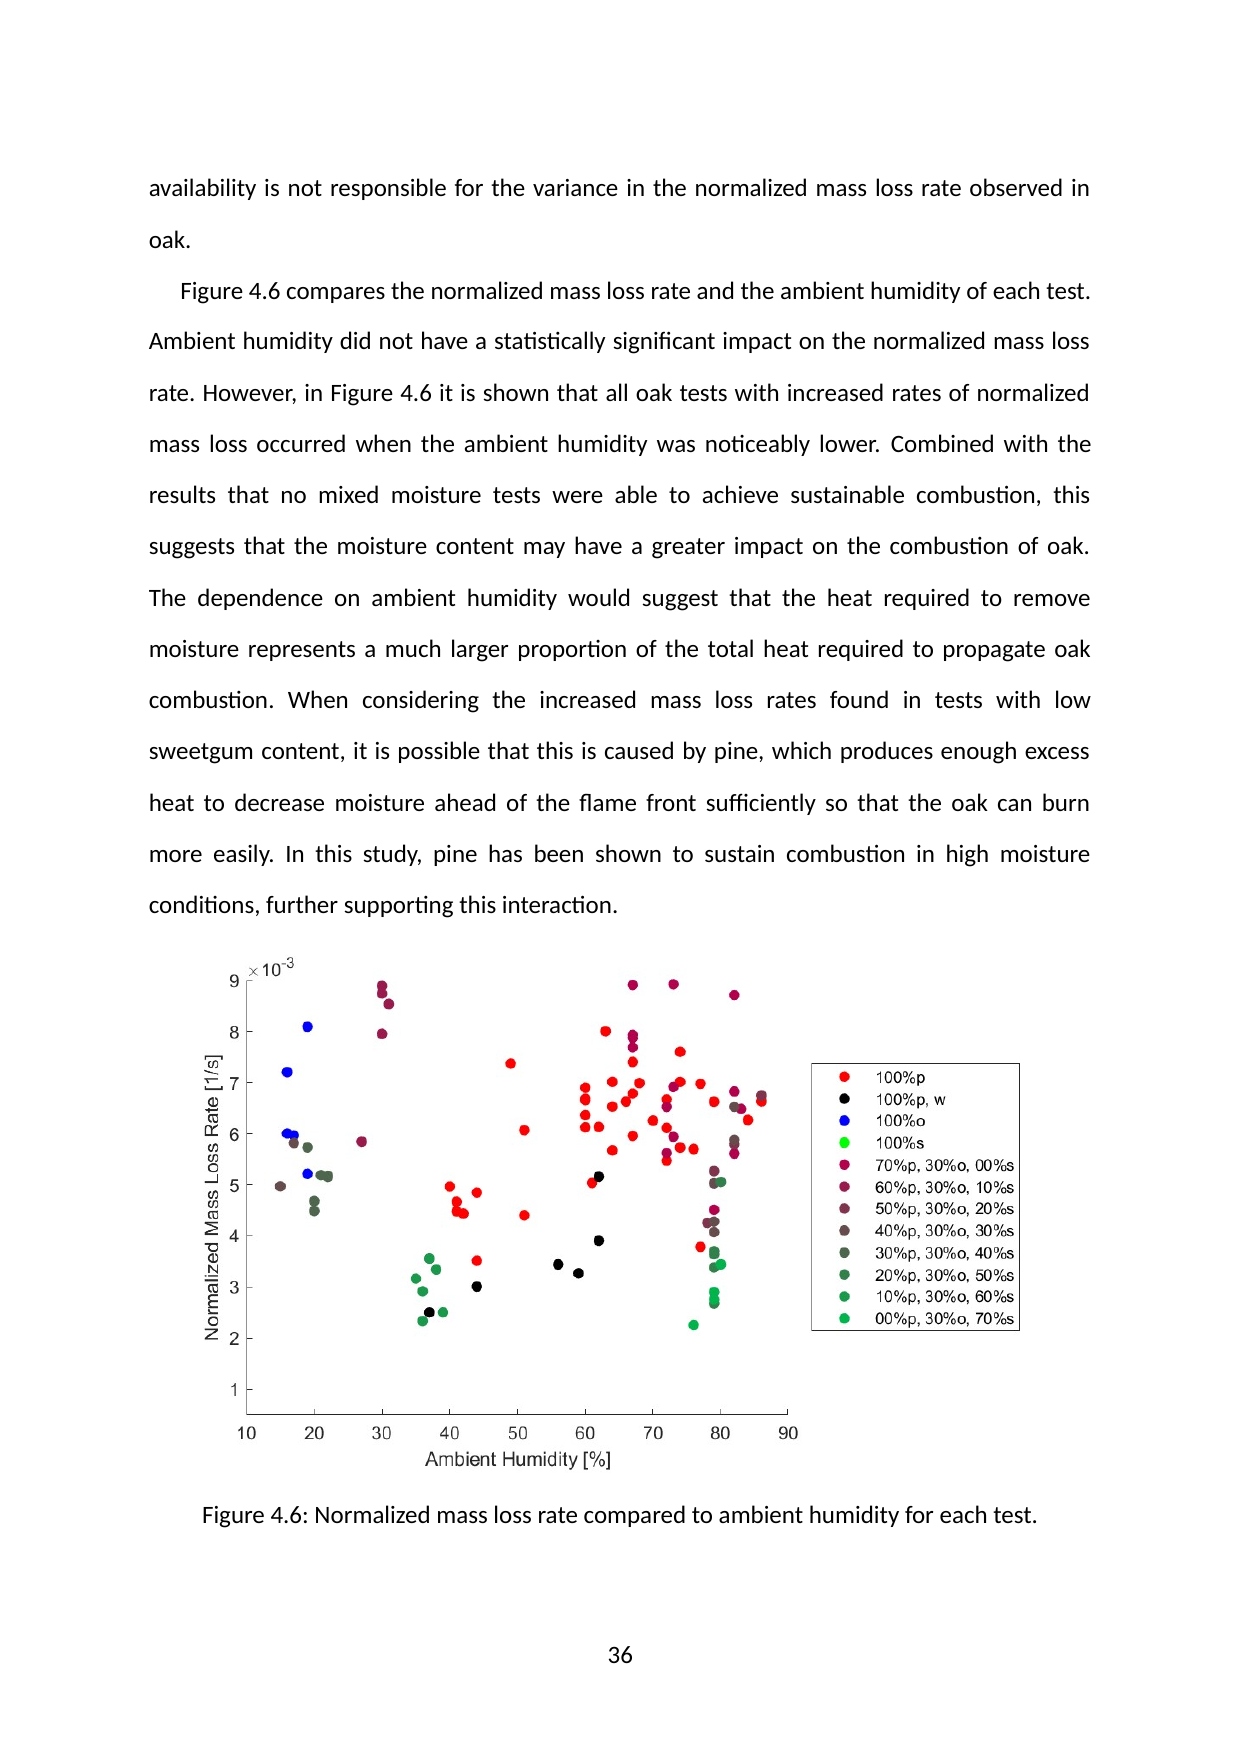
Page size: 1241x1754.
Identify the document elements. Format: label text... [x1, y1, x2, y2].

text Ambient humidity did not have a statistically significant impact on the normalized mass loss rate. However, in Figure 4.6 it is shown that all oak tests with increased rates of normalized mass loss occurred when the ambient humidity was noticeably lower. Combined with the results that no mixed moisture tests were able to achieve sustainable combustion, this suggests that the moisture content may have a greater impact on the combustion of oak. The dependence on ambient humidity would suggest that the heat required to remove moisture represents a much larger proportion of the total heat required to propagate oak combustion. When considering the increased mass loss rates found in tests with low sweetgum content, it is possible that this is caused by pine, which produces enough excess heat to decrease moisture ahead of the flame front sufficiently so that the oak can burn more easily. In this study, pine has been shown to sustain combustion in high moisture conditions, further supporting this interaction. [148, 325, 1092, 920]
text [148, 172, 1092, 254]
text Figure 4.6 compares the normalized mass loss rate and the ambient humidity of each test. [150, 276, 1092, 306]
picture [155, 941, 1085, 1473]
text Figure 4.6: Normalized mass loss rate compared to ambient humidity for each test. [150, 1499, 1090, 1530]
